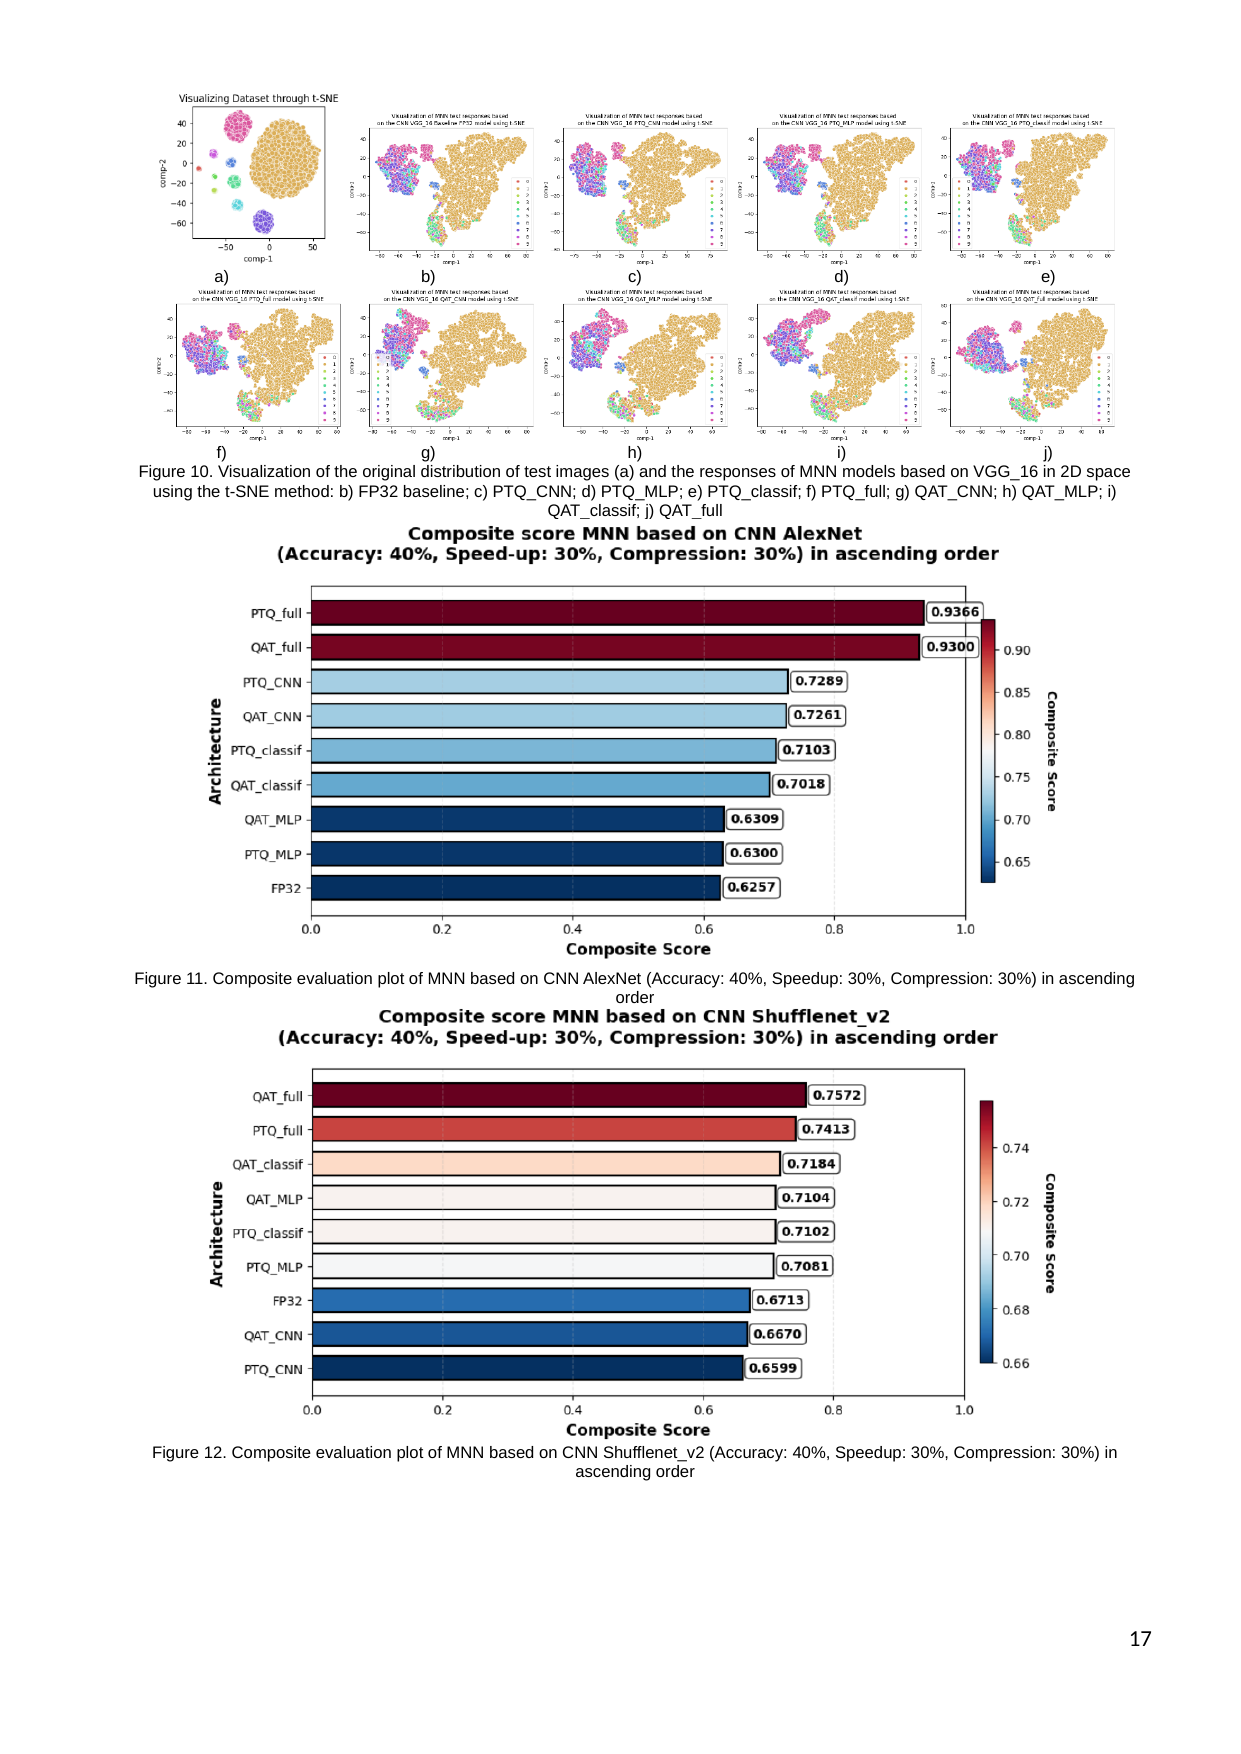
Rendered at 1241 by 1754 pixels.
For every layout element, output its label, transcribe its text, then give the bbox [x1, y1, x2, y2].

picture [540, 110, 730, 268]
picture [200, 1006, 1069, 1443]
table_header j) [945, 443, 1152, 462]
table_header h) [532, 443, 738, 462]
table_header g) [325, 443, 532, 462]
text Figure 12. Composite evaluation plot of MNN based on CNN Shufflenet_v2 (Accuracy: 40%, Speedup: 30%, Compression: 30%) in ascending order [118, 1443, 1152, 1481]
text Figure 10. Visualization of the original distribution of test images (a) and the responses of MNN models based on VGG_16 in 2D space using the t-SNE method: b) FP32 baseline; c) PTQ_CNN; d) PTQ_MLP; e) PTQ_classif; f) PTQ_full; g) QAT_CNN; h) QAT_MLP; i) QAT_classif; j) QAT_full [118, 462, 1152, 520]
table_header f) [118, 443, 325, 462]
picture [200, 519, 1069, 969]
picture [734, 110, 923, 268]
table_header d) [738, 267, 945, 286]
picture [153, 286, 343, 444]
picture [540, 286, 730, 444]
picture [927, 110, 1117, 268]
picture [153, 88, 343, 268]
picture [346, 110, 536, 268]
table_header c) [532, 267, 738, 286]
picture [927, 286, 1117, 444]
table_header a) [118, 267, 325, 286]
table_header b) [325, 267, 532, 286]
text Figure 11. Composite evaluation plot of MNN based on CNN AlexNet (Accuracy: 40%, Speedup: 30%, Compression: 30%) in ascending order [118, 968, 1152, 1007]
table_header e) [945, 267, 1152, 286]
table_header i) [738, 443, 945, 462]
picture [346, 286, 536, 444]
picture [734, 286, 923, 444]
